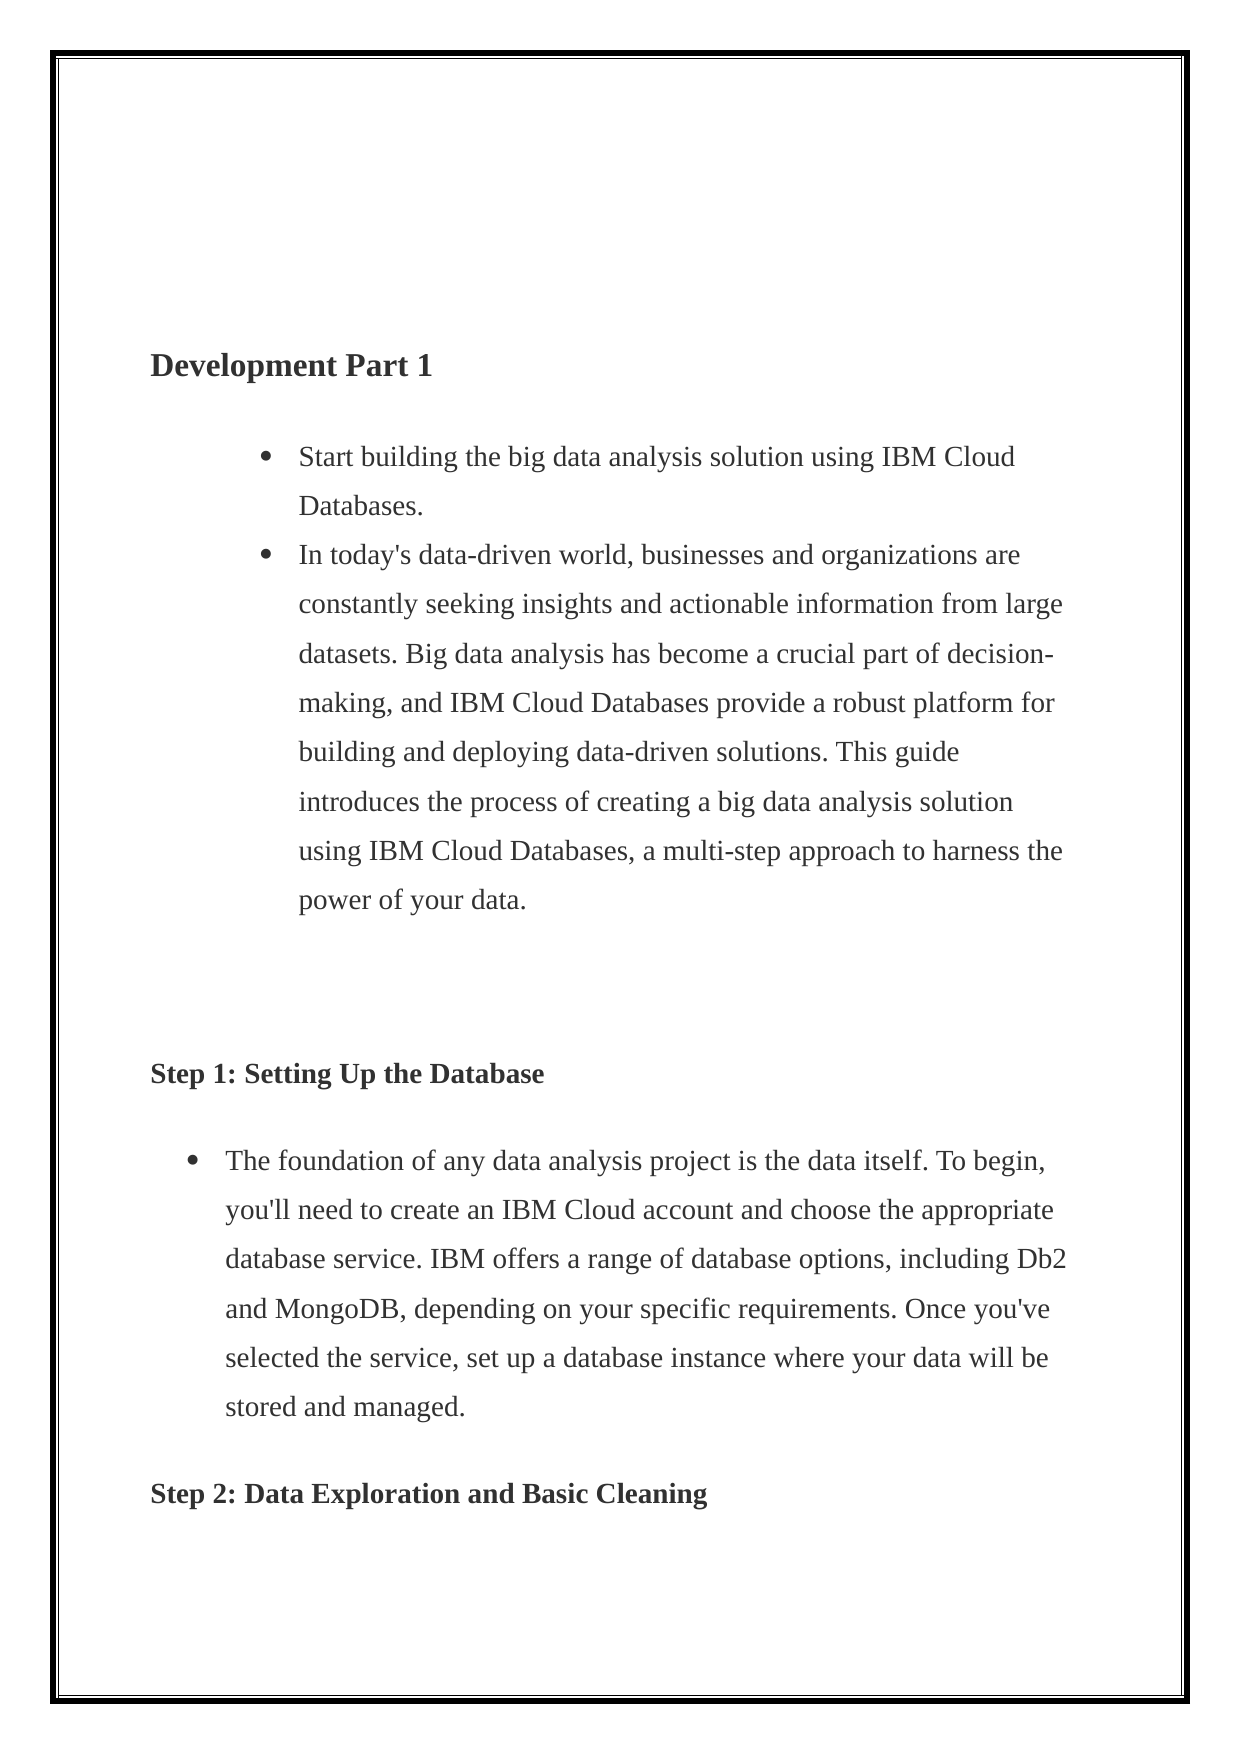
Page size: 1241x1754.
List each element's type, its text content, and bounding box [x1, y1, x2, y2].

list Start building the big data analysis solution using IBM Cloud Databases. [261, 439, 1080, 522]
list In today's data-driven world, businesses and organizations are constantly seeking insights and actionable information from large datasets. Big data analysis has become a crucial part of decision-making, and IBM Cloud Databases provide a robust platform for building and deploying data-driven solutions. This guide introduces the process of creating a big data analysis solution using IBM Cloud Databases, a multi-step approach to harness the power of your data. [261, 537, 1080, 916]
text Step 1: Setting Up the Database [150, 1056, 1080, 1089]
text Step 2: Data Exploration and Basic Cleaning [150, 1476, 1080, 1510]
text Development Part 1 [150, 345, 1080, 383]
list The foundation of any data analysis project is the data itself. To begin, you'll need to create an IBM Cloud account and choose the appropriate database service. IBM offers a range of database options, including Db2 and MongoDB, depending on your specific requirements. Once you've selected the service, set up a database instance where your data will be stored and managed. [188, 1143, 1080, 1423]
